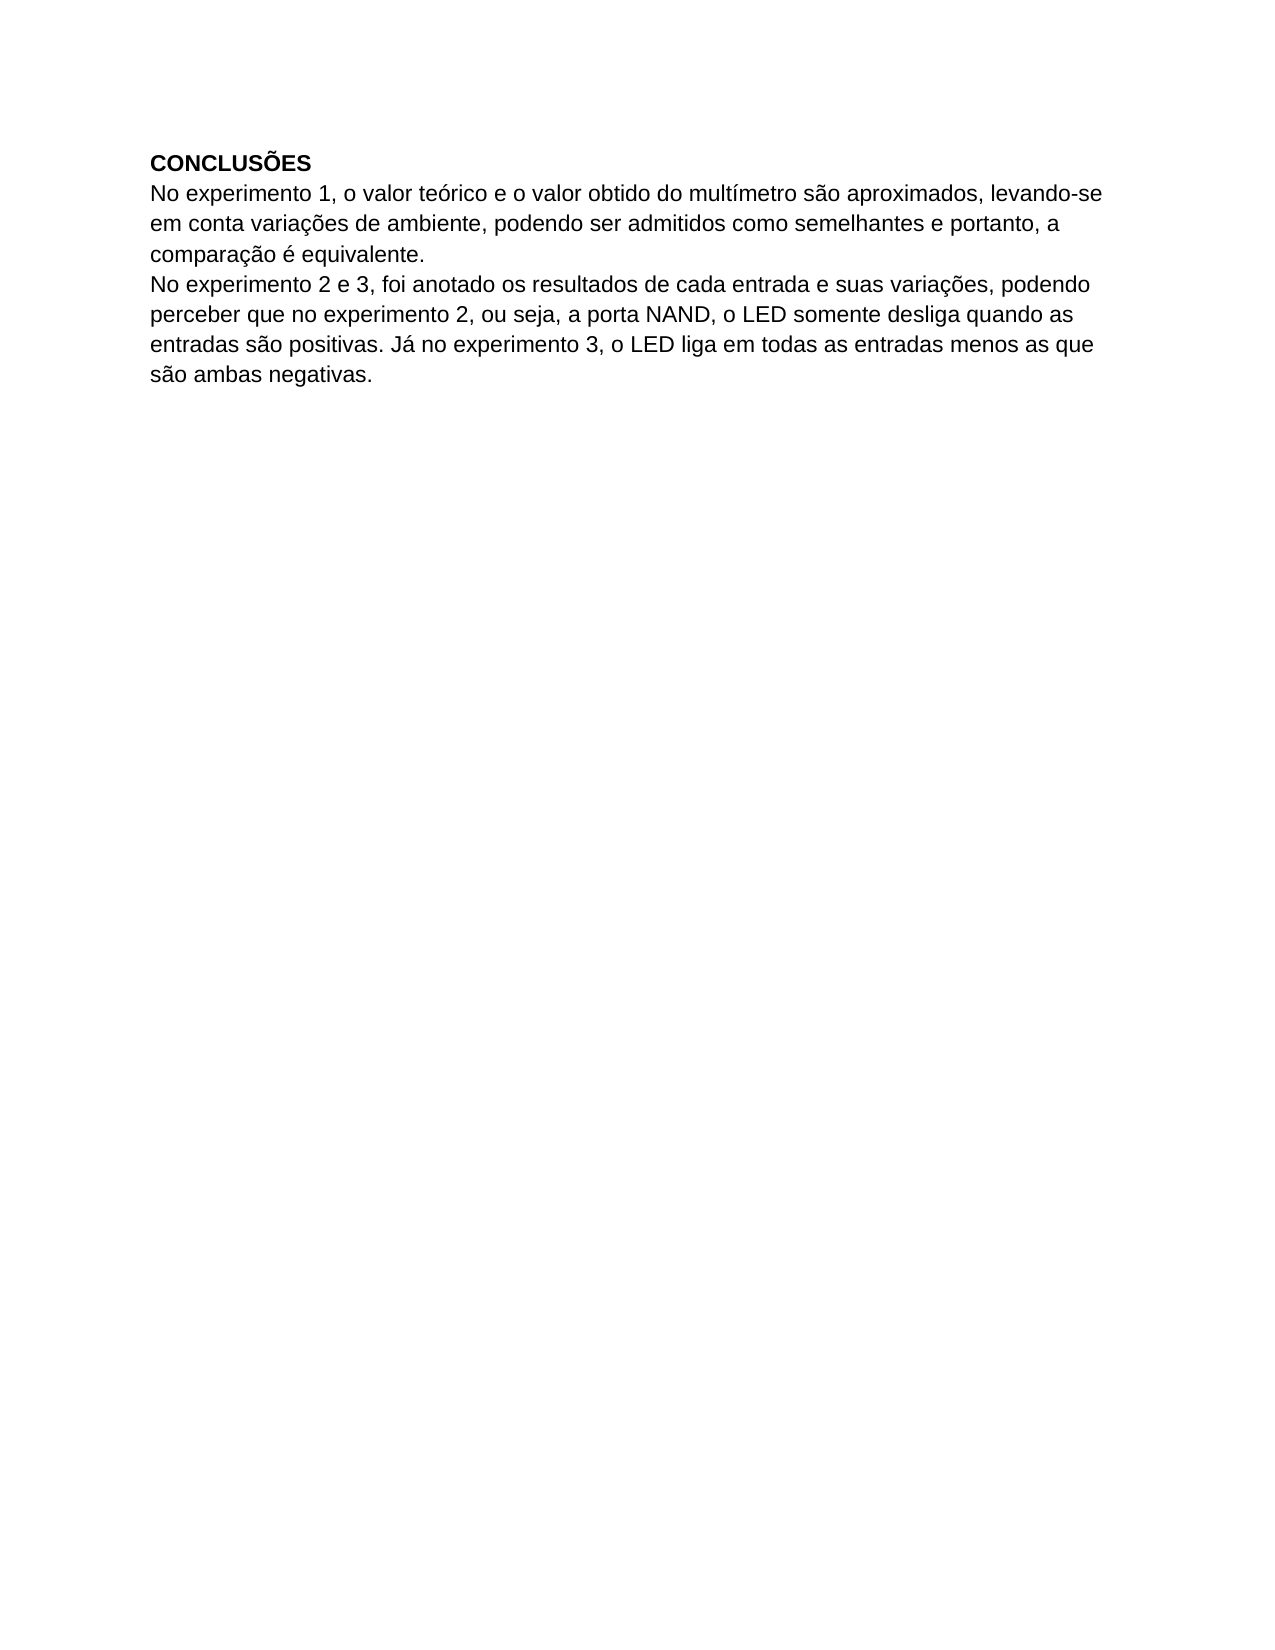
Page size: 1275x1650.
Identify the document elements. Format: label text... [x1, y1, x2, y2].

text No experimento 2 e 3, foi anotado os resultados de cada entrada e suas variações, podendo perceber que no experimento 2, ou seja, a porta NAND, o LED somente desliga quando as entradas são positivas. Já no experimento 3, o LED liga em todas as entradas menos as que são ambas negativas. [150, 271, 1125, 388]
text No experimento 1, o valor teórico e o valor obtido do multímetro são aproximados, levando-se em conta variações de ambiente, podendo ser admitidos como semelhantes e portanto, a comparação é equivalente. [150, 180, 1125, 267]
text CONCLUSÕES [150, 150, 1125, 176]
